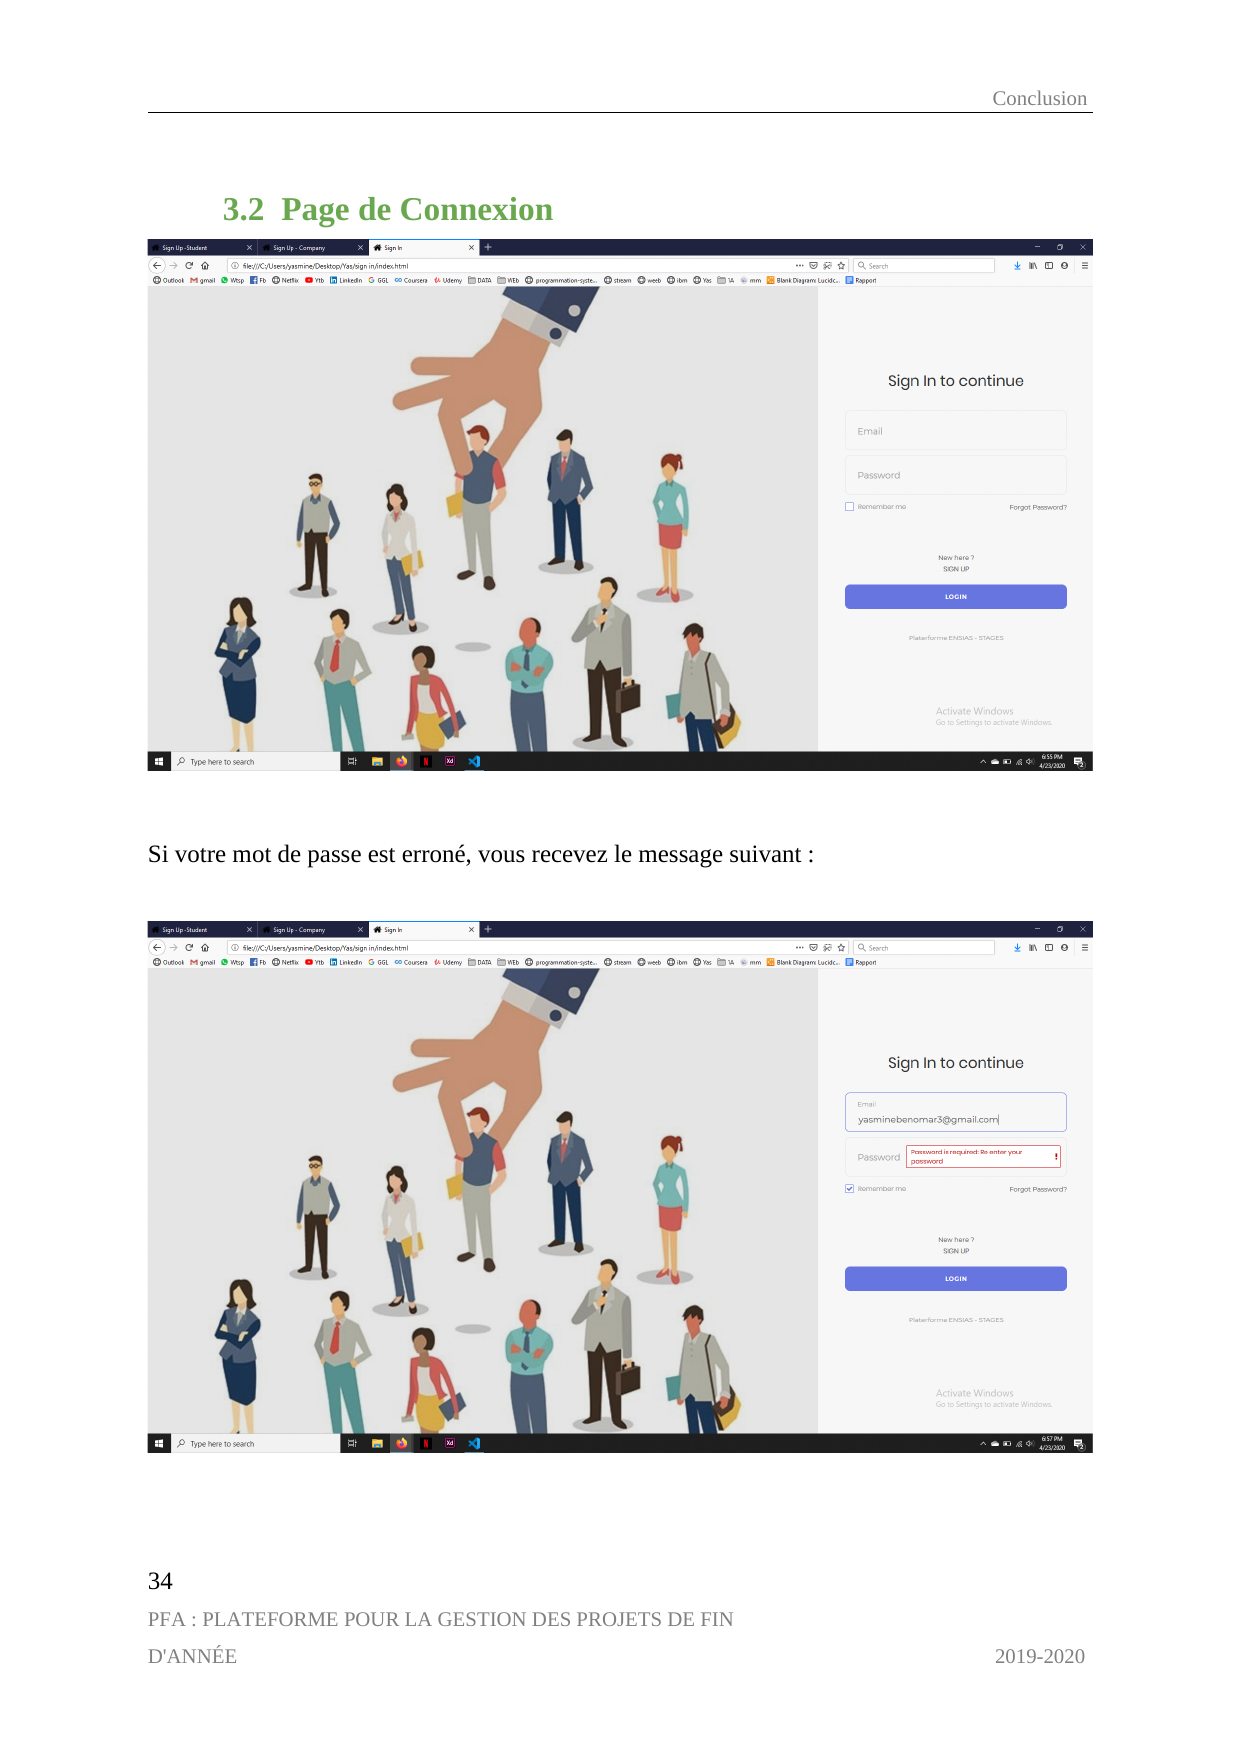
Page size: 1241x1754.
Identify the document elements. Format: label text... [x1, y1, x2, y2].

text 3.2 Page de Connexion [223, 189, 1093, 227]
text Si votre mot de passe est erroné, vous recevez le message suivant : [148, 839, 1093, 868]
picture [147, 239, 1093, 771]
picture [147, 921, 1093, 1453]
